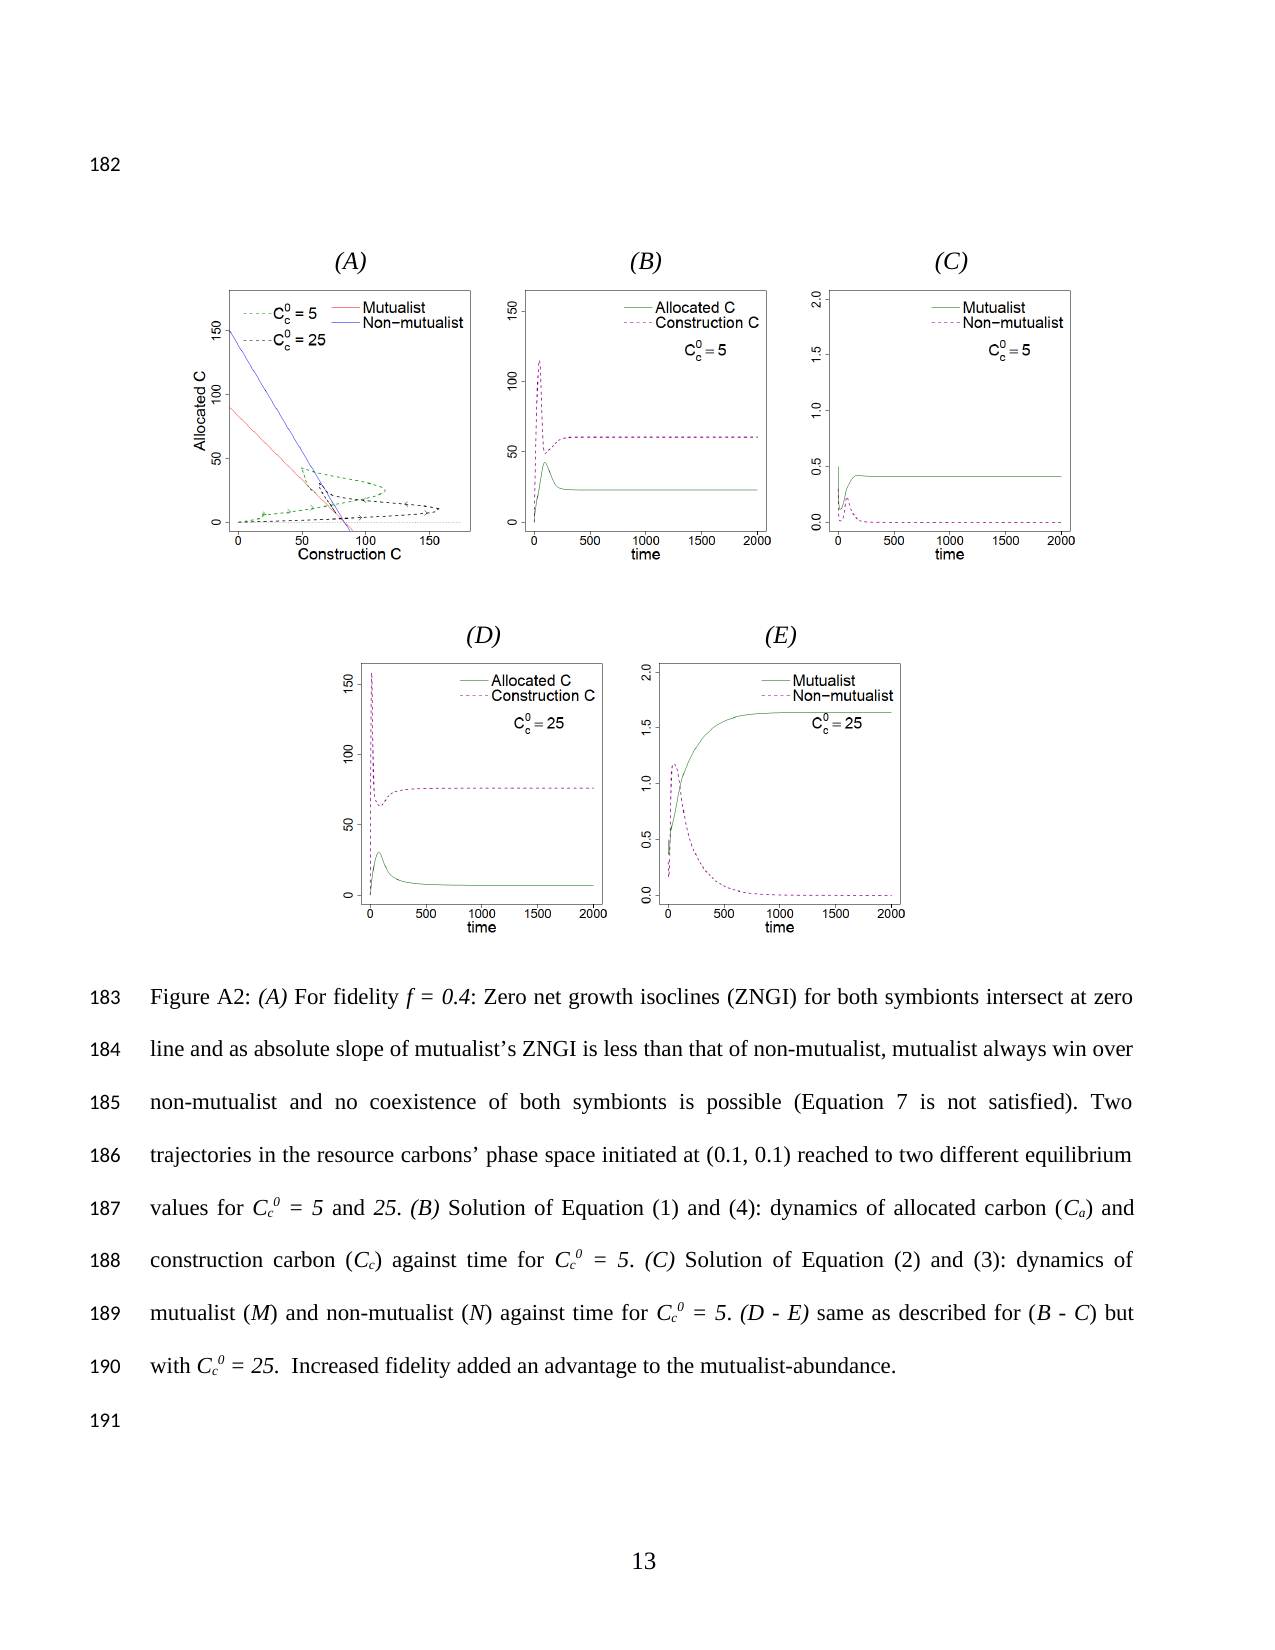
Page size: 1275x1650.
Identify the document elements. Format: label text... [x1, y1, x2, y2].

picture [784, 275, 1085, 574]
picture [316, 648, 915, 949]
picture [184, 275, 780, 574]
